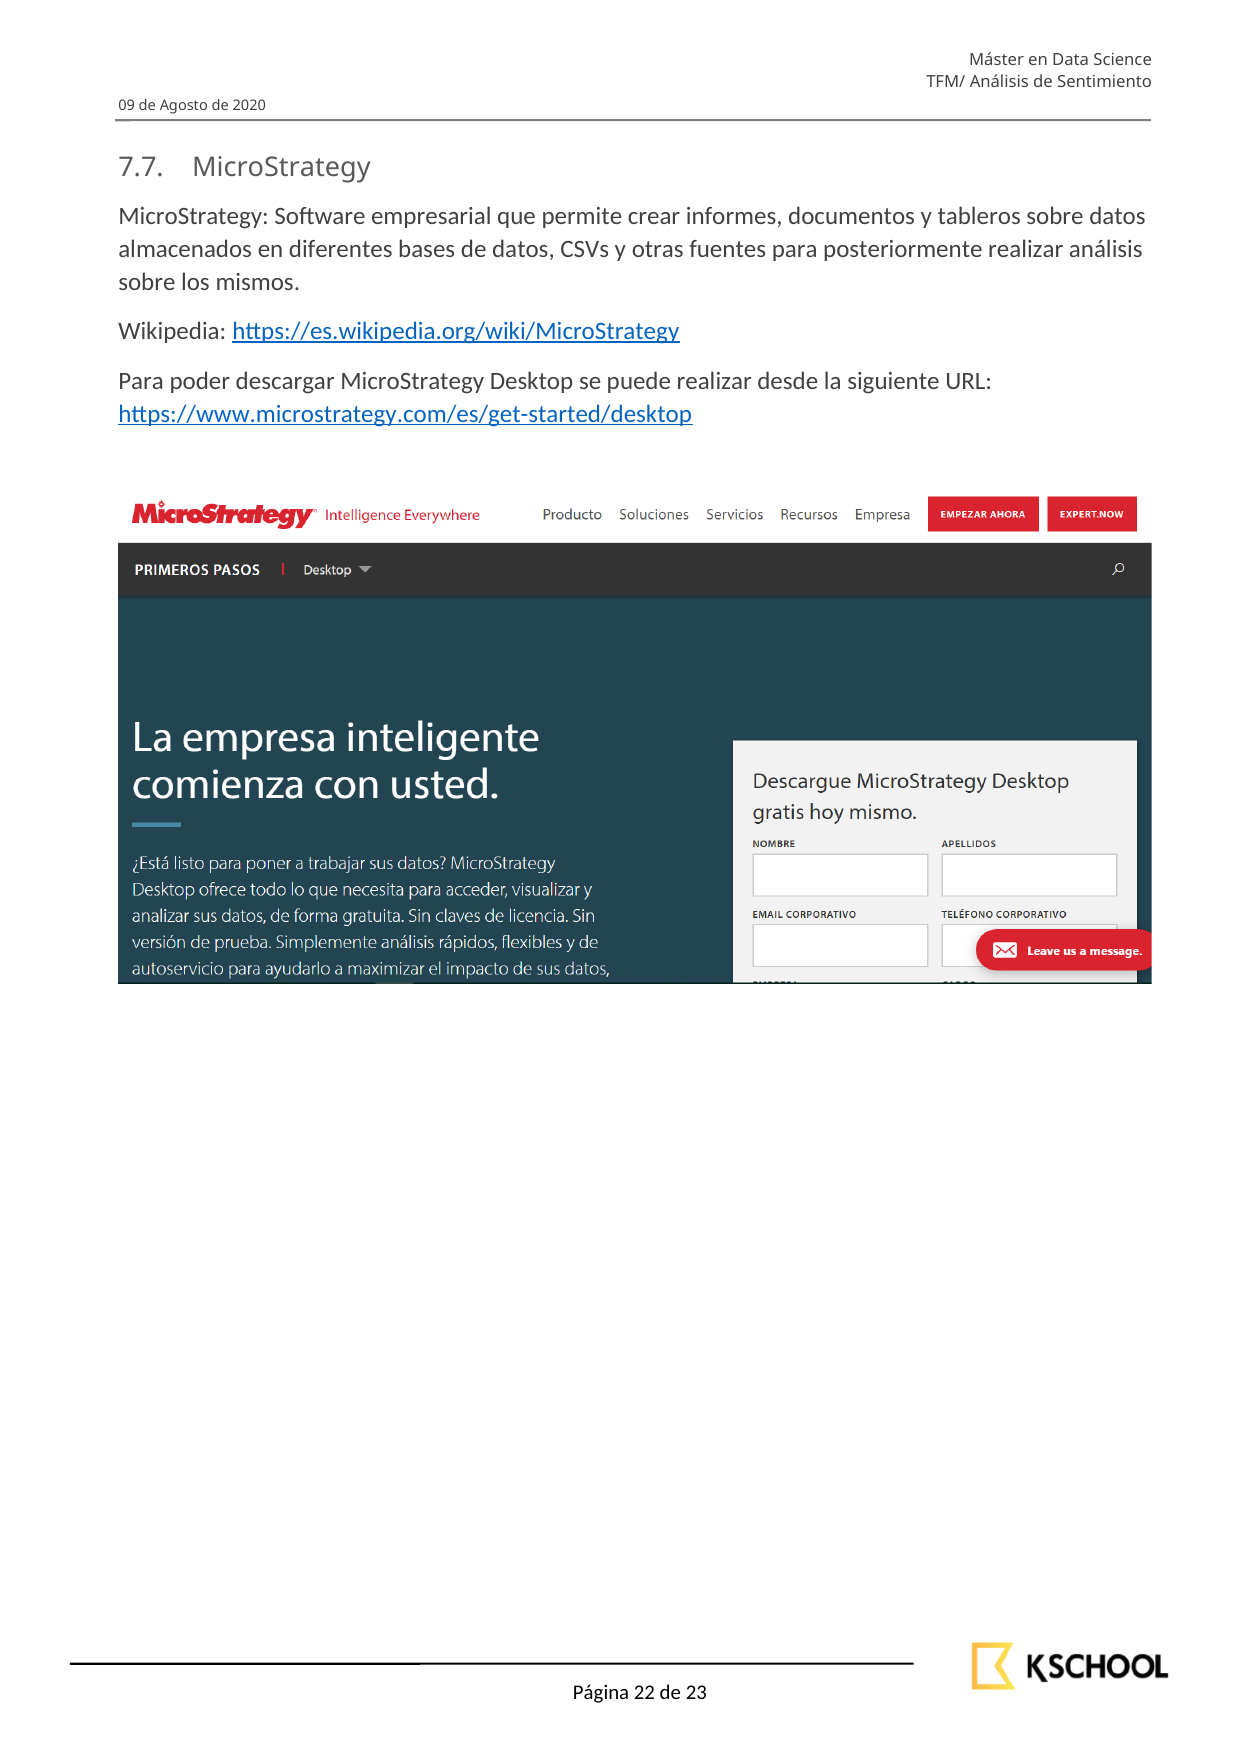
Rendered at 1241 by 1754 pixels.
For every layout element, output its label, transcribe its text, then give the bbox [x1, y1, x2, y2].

text Para poder descargar MicroStrategy Desktop se puede realizar desde la siguiente URL: https://www.microstrategy.com/es/get-started/desktop [118, 365, 1152, 428]
text Wikipedia: https://es.wikipedia.org/wiki/MicroStrategy [118, 315, 1152, 346]
picture [118, 491, 1152, 984]
picture [966, 1638, 1175, 1694]
subtitle MicroStrategy [118, 148, 1152, 184]
text MicroStrategy: Software empresarial que permite crear informes, documentos y tableros sobre datos almacenados en diferentes bases de datos, CSVs y otras fuentes para posteriormente realizar análisis sobre los mismos. [118, 200, 1152, 296]
